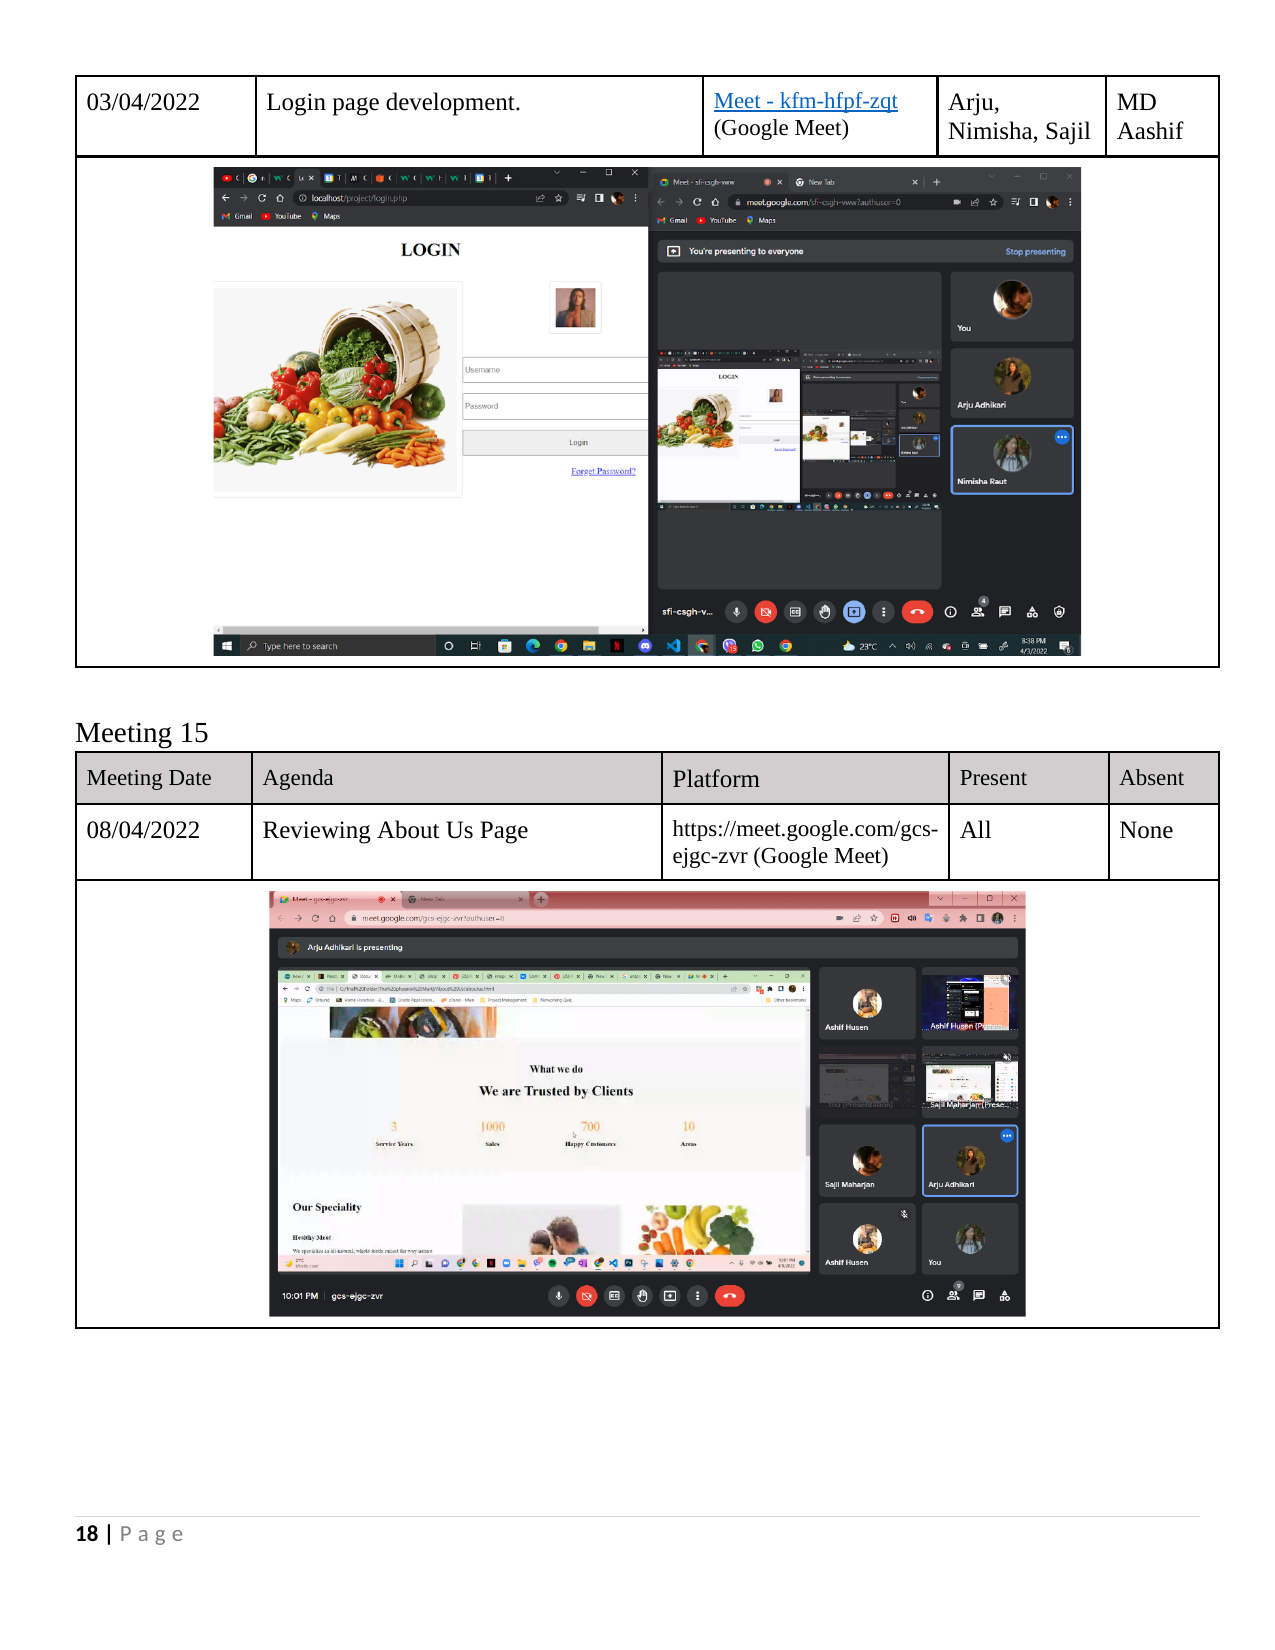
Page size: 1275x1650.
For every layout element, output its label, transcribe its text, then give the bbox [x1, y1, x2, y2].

picture [213, 167, 1082, 656]
table_header Meeting Date [77, 753, 251, 803]
picture [269, 891, 1026, 1317]
table_header Agenda [253, 753, 661, 803]
table_cell [77, 881, 1218, 1327]
table_cell 08/04/2022 [77, 805, 251, 878]
table_header Absent [1110, 753, 1218, 803]
table_cell MD Aashif [1107, 77, 1218, 155]
table_cell Login page development. [257, 77, 702, 155]
table_cell [77, 158, 1218, 666]
table_header Present [950, 753, 1108, 803]
table_cell Reviewing About Us Page [253, 805, 661, 878]
table_header Platform [663, 753, 948, 803]
subtitle Meeting 15 [75, 715, 1200, 748]
table_cell All [950, 805, 1108, 878]
table_cell 03/04/2022 [77, 77, 255, 155]
table_cell Meet - kfm-hfpf-zqt (Google Meet) [704, 77, 936, 155]
table_cell None [1110, 805, 1218, 878]
table_cell https://meet.google.com/gcs-ejgc-zvr (Google Meet) [663, 805, 948, 878]
table_cell Arju, Nimisha, Sajil [939, 77, 1105, 155]
